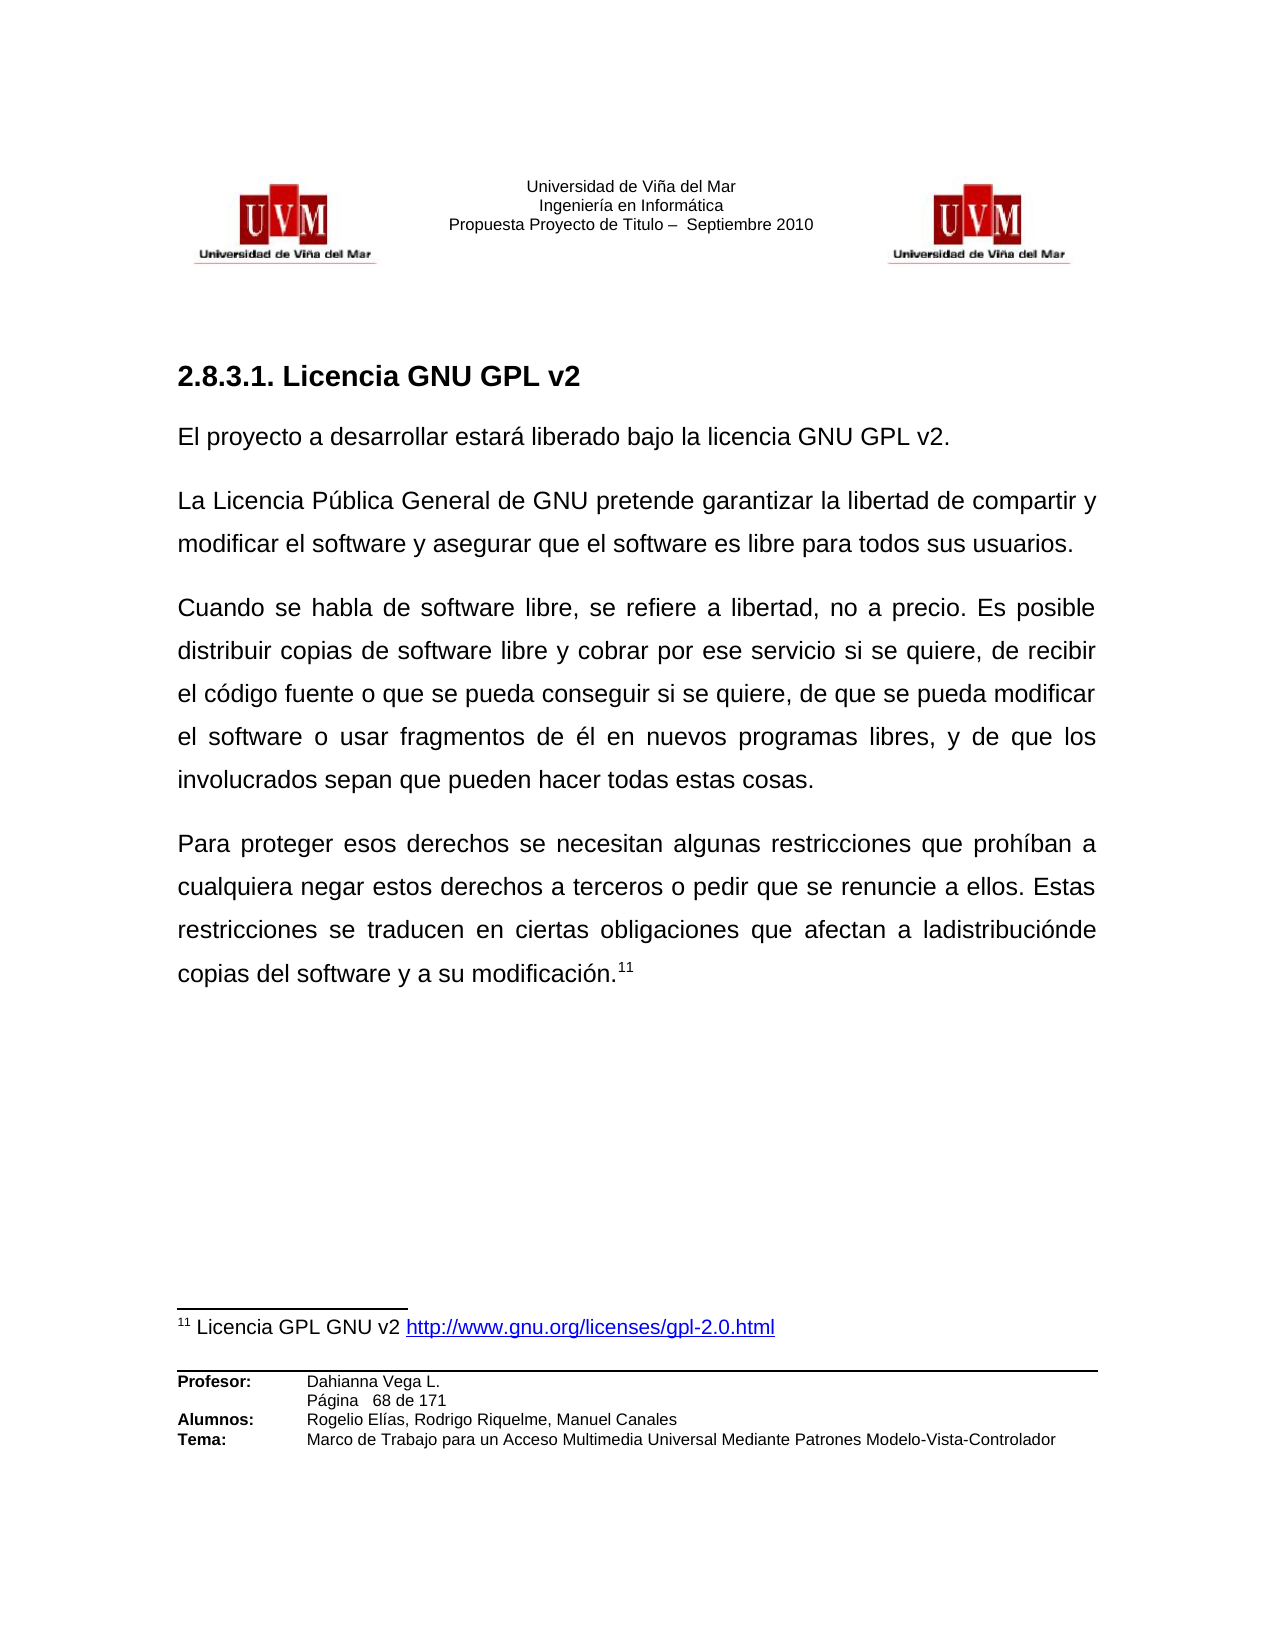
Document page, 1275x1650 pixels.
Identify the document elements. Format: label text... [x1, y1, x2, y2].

subtitle 2.8.3.1. Licencia GNU GPL v2 [177, 359, 1098, 392]
text La Licencia Pública General de GNU pretende garantizar la libertad de compartir y modificar el software y asegurar que el software es libre para todos sus usuarios. [177, 486, 1098, 557]
text El proyecto a desarrollar estará liberado bajo la licencia GNU GPL v2. [177, 422, 1098, 450]
picture [871, 176, 1084, 267]
picture [177, 176, 390, 267]
text Cuando se habla de software libre, se refiere a libertad, no a precio. Es posible distribuir copias de software libre y cobrar por ese servicio si se quiere, de recibir el código fuente o que se pueda conseguir si se quiere, de que se pueda modificar el software o usar fragmentos de él en nuevos programas libres, y de que los involucrados sepan que pueden hacer todas estas cosas. [177, 593, 1098, 794]
text Para proteger esos derechos se necesitan algunas restricciones que prohíban a cualquiera negar estos derechos a terceros o pedir que se renuncie a ellos. Estas restricciones se traducen en ciertas obligaciones que afectan a ladistribuciónde copias del software y a su modificación. [177, 829, 1098, 987]
